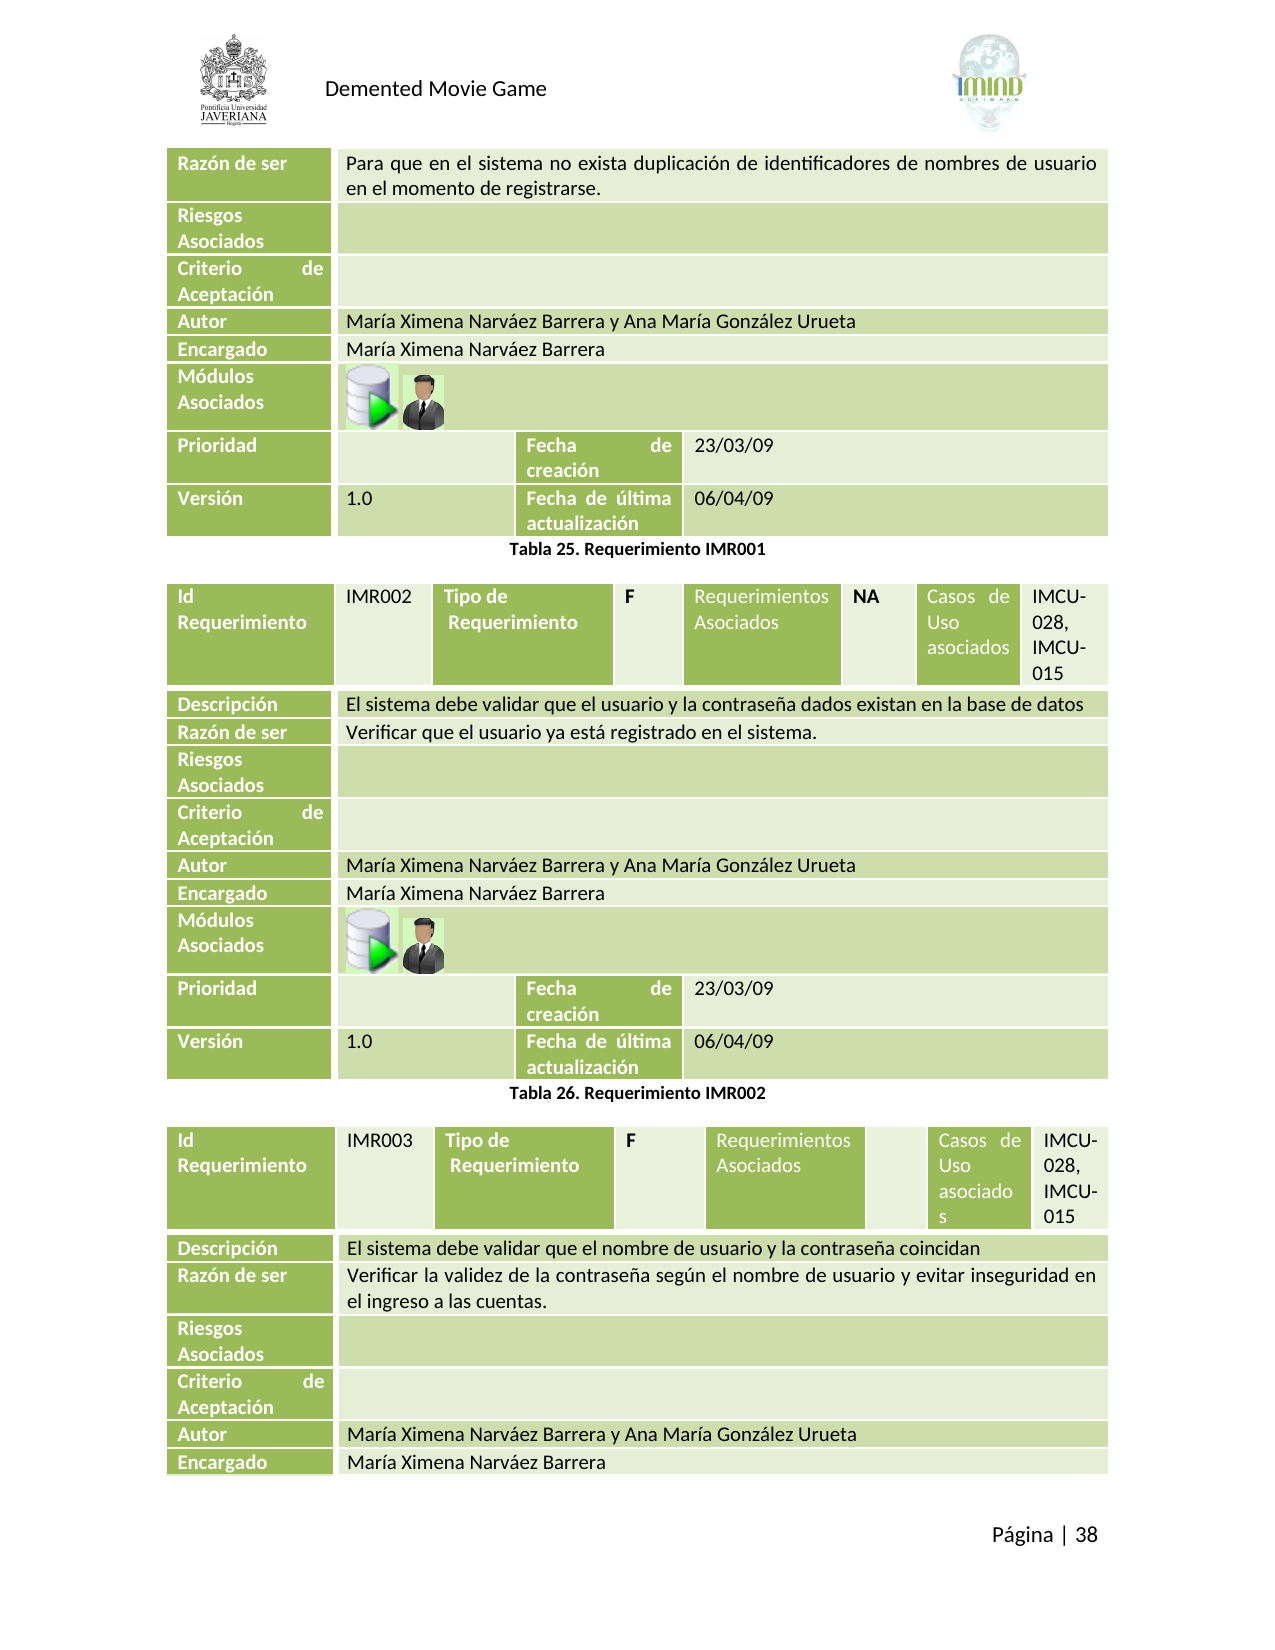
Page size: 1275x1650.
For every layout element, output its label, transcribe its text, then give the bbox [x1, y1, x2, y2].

picture [200, 34, 267, 126]
table_header NA [843, 584, 915, 685]
table_cell Encargado [167, 880, 331, 905]
table_cell El sistema debe validar que el usuario y la contraseña dados existan en la base de datos [338, 691, 1108, 717]
table_header IMR002 [336, 584, 431, 685]
table_cell Riesgos Asociados [167, 203, 331, 253]
table_cell Módulos Asociados [167, 364, 331, 430]
table_cell Riesgos Asociados [167, 746, 331, 797]
table_header Id Requerimiento [167, 584, 334, 685]
table_cell Versión [167, 1029, 331, 1079]
table_cell Fecha de última actualización [516, 485, 682, 536]
table_cell Criterio de Aceptación [167, 256, 331, 306]
table_cell Verificar la validez de la contraseña según el nombre de usuario y evitar inseguridad en el ingreso a las cuentas. [339, 1263, 1108, 1313]
table_cell Versión [167, 485, 331, 536]
table_cell [399, 364, 1108, 430]
table_cell 06/04/09 [684, 485, 1108, 536]
table_cell Prioridad [167, 976, 331, 1026]
table_cell [338, 976, 514, 1026]
table_cell Razón de ser [167, 719, 331, 744]
table_cell [339, 1369, 1108, 1419]
table_cell Autor [167, 1421, 333, 1447]
table_cell [338, 432, 514, 483]
table_cell María Ximena Narváez Barrera y Ana María González Urueta [339, 1421, 1108, 1447]
table_cell María Ximena Narváez Barrera [338, 336, 1108, 361]
table_header IMR003 [337, 1127, 433, 1229]
table_cell María Ximena Narváez Barrera [339, 1449, 1108, 1474]
table_cell Fecha de última actualización [516, 1029, 682, 1079]
table_cell Autor [167, 309, 331, 334]
table_cell Autor [167, 852, 331, 878]
table_cell Fecha de creación [516, 976, 682, 1026]
table_header Requerimientos Asociados [706, 1127, 865, 1229]
table_cell Para que en el sistema no exista duplicación de identificadores de nombres de usuario en el momento de registrarse. [338, 149, 1108, 201]
picture [403, 918, 444, 974]
table_header Requerimientos Asociados [684, 584, 841, 685]
table_cell 23/03/09 [684, 432, 1108, 483]
table_cell Razón de ser [167, 1263, 333, 1313]
picture [345, 363, 399, 430]
text Tabla 25. Requerimiento IMR001 [177, 538, 1098, 561]
picture [951, 34, 1033, 138]
table_cell María Ximena Narváez Barrera y Ana María González Urueta [338, 852, 1108, 878]
table_cell 23/03/09 [684, 976, 1108, 1026]
table_cell El sistema debe validar que el nombre de usuario y la contraseña coincidan [339, 1235, 1108, 1261]
picture [403, 375, 444, 430]
table_cell [338, 364, 345, 430]
table_cell [338, 256, 1108, 306]
table_header IMCU-028, IMCU-015 [1022, 584, 1108, 685]
table_cell Prioridad [167, 432, 331, 483]
table_cell [338, 746, 1108, 797]
table_cell María Ximena Narváez Barrera [338, 880, 1108, 905]
table_cell [338, 799, 1108, 850]
table_cell Descripción [167, 691, 331, 717]
table_cell Criterio de Aceptación [167, 1369, 333, 1419]
picture [345, 907, 399, 974]
table_cell 1.0 [338, 485, 514, 536]
table_cell Razón de ser [167, 148, 331, 201]
table_cell Criterio de Aceptación [167, 799, 331, 850]
text Tabla 26. Requerimiento IMR002 [177, 1081, 1098, 1104]
table_cell [399, 907, 1108, 973]
table_cell [339, 1316, 1108, 1366]
table_header F [615, 584, 682, 685]
table_cell 06/04/09 [684, 1029, 1108, 1079]
table_cell 1.0 [338, 1029, 514, 1079]
table_header [867, 1127, 926, 1229]
table_header Casos de Uso asociados [928, 1127, 1031, 1229]
table_cell Riesgos Asociados [167, 1316, 333, 1366]
table_cell Encargado [167, 1449, 333, 1474]
table_header F [616, 1127, 704, 1229]
table_header IMCU-028, IMCU-015 [1034, 1127, 1108, 1229]
table_header Tipo de Requerimiento [435, 1127, 614, 1229]
table_cell Módulos Asociados [167, 907, 331, 973]
table_cell Fecha de creación [516, 432, 682, 483]
table_cell María Ximena Narváez Barrera y Ana María González Urueta [338, 309, 1108, 334]
table_header Id Requerimiento [167, 1127, 335, 1229]
table_cell [338, 907, 345, 973]
table_header Tipo de Requerimiento [433, 584, 613, 685]
table_cell Encargado [167, 336, 331, 361]
table_cell Verificar que el usuario ya está registrado en el sistema. [338, 719, 1108, 744]
table_cell [338, 203, 1108, 253]
table_cell Descripción [167, 1235, 333, 1261]
table_header Casos de Uso asociados [917, 584, 1020, 685]
